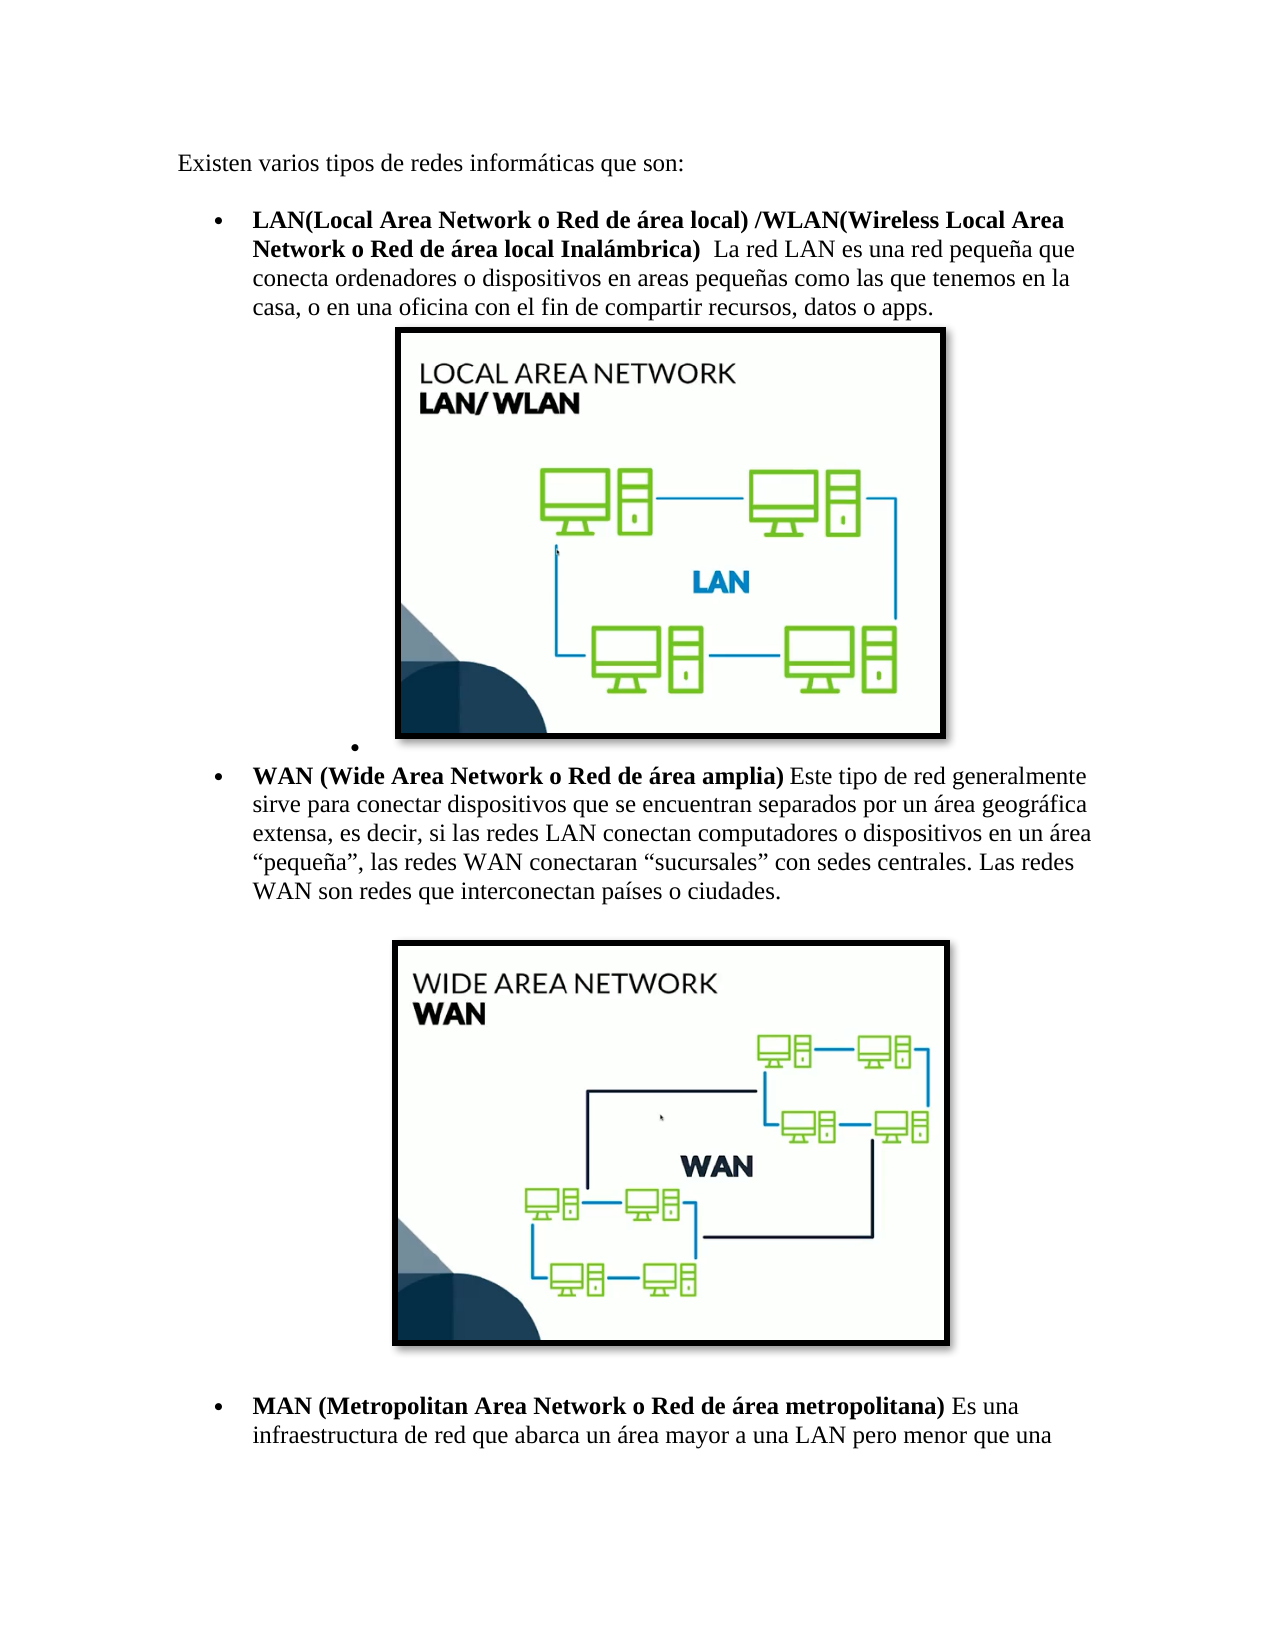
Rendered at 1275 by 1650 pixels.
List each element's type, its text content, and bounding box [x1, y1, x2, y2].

list WAN (Wide Area Network o Red de área amplia) Este tipo de red generalmente sirve para conectar dispositivos que se encuentran separados por un área geográfica extensa, es decir, si las redes LAN conectan computadores o dispositivos en un área “pequeña”, las redes WAN conectaran “sucursales” con sedes centrales. Las redes WAN son redes que interconectan países o ciudades. [215, 761, 1098, 904]
picture [398, 946, 944, 1340]
picture [401, 333, 940, 733]
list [215, 1391, 1098, 1449]
text Existen varios tipos de redes informáticas que son: [177, 148, 1098, 176]
list LAN(Local Area Network o Red de área local) /WLAN(Wireless Local Area Network o Red de área local Inalámbrica) La red LAN es una red pequeña que conecta ordenadores o dispositivos en areas pequeñas como las que tenemos en la casa, o en una oficina con el fin de compartir recursos, datos o apps. [215, 206, 1098, 321]
